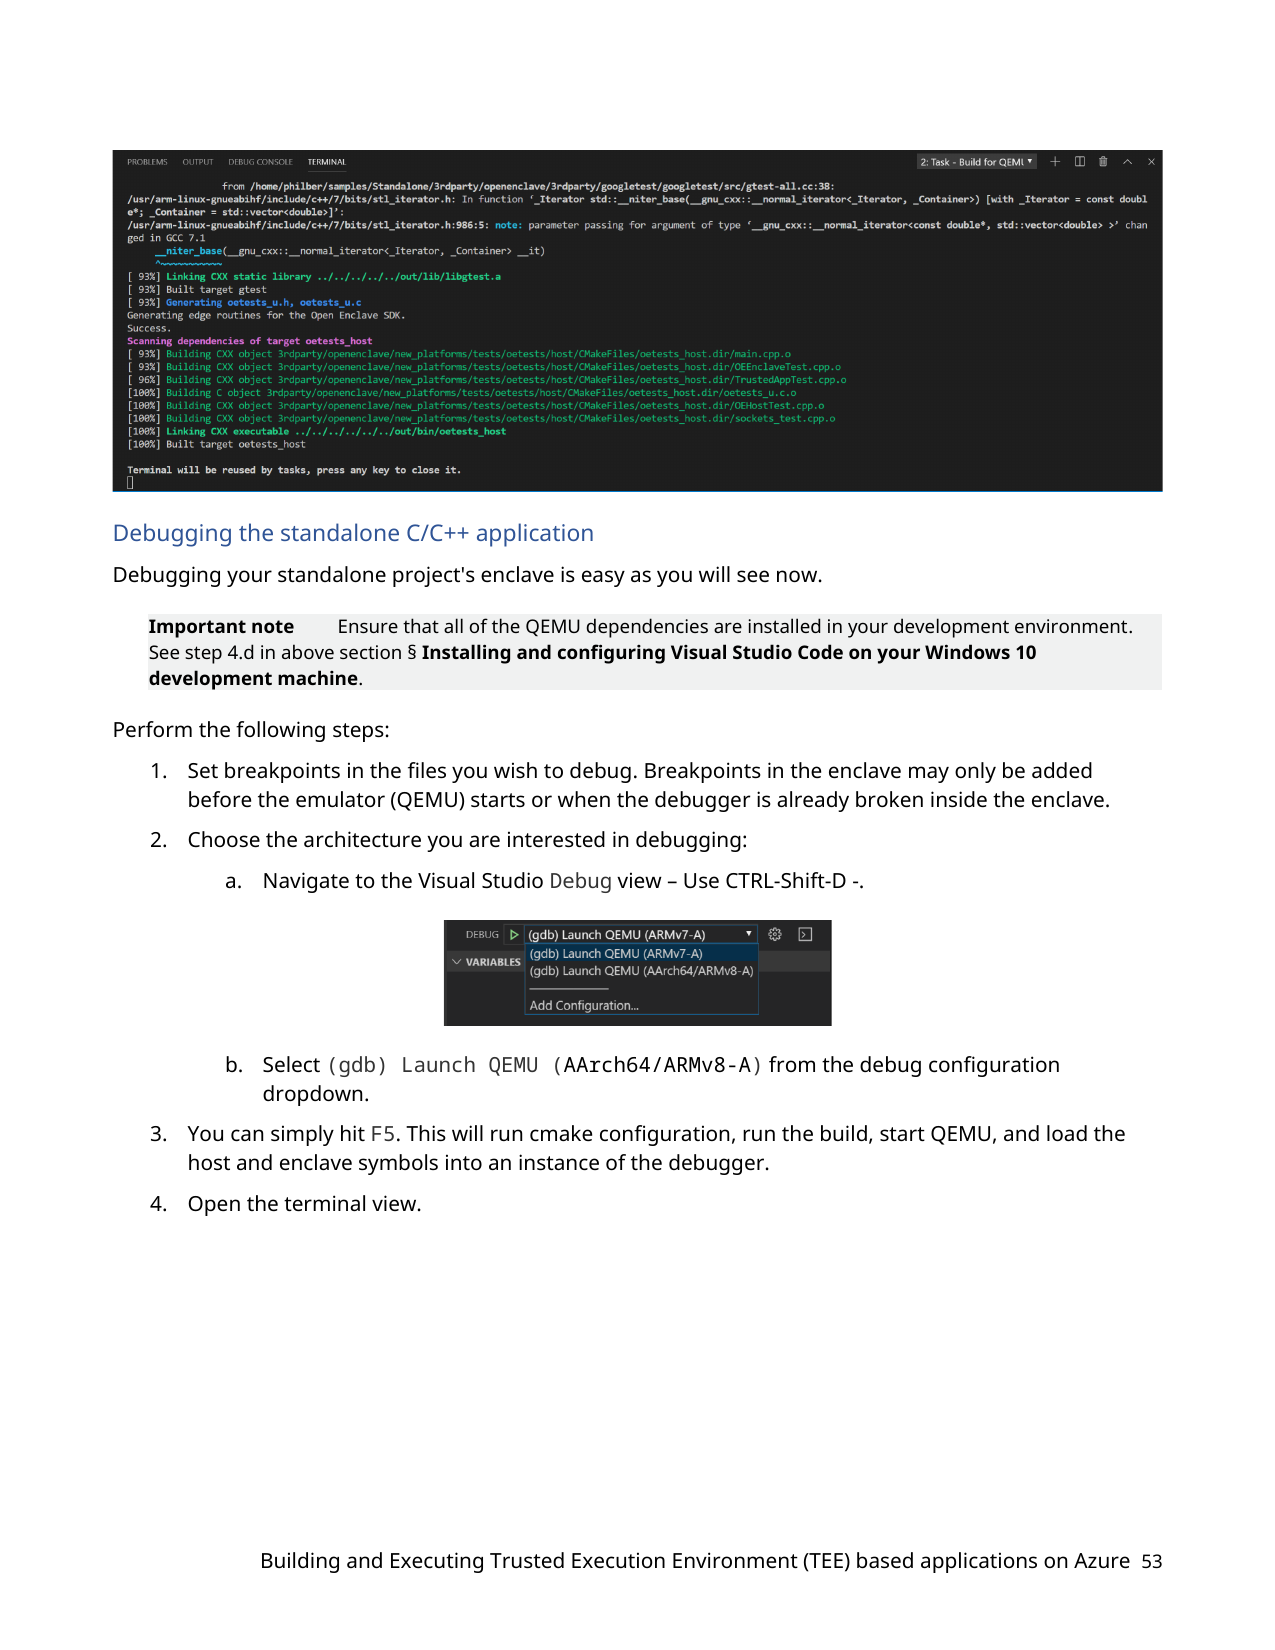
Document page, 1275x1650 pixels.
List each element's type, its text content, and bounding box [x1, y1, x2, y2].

text Perform the following steps: [112, 715, 1162, 744]
list You can simply hit F5. This will run cmake configuration, run the build, start QEMU, and load the host and enclave symbols into an instance of the debugger. [150, 1119, 1162, 1176]
text Important note Ensure that all of the QEMU dependencies are installed in your development environment. See step 4.d in above section § Installing and configuring Visual Studio Code on your Windows 10 development machine. [148, 614, 1162, 690]
picture [112, 150, 1163, 492]
list Select (gdb) Launch QEMU (AArch64/ARMv8-A) from the debug configuration dropdown. [225, 1050, 1162, 1107]
list Set breakpoints in the files you wish to debug. Breakpoints in the enclave may only be added before the emulator (QEMU) starts or when the debugger is already broken inside the enclave. [150, 756, 1162, 813]
list Choose the architecture you are interested in debugging: [150, 826, 1162, 854]
list Navigate to the Visual Studio Debug view – Use CTRL-Shift-D -. [225, 867, 1162, 895]
picture [443, 920, 832, 1026]
text Debugging your standalone project's enclave is easy as you will see now. [112, 560, 1162, 589]
subtitle Debugging the standalone C/C++ application [112, 517, 1162, 548]
list Open the terminal view. [150, 1189, 1162, 1217]
